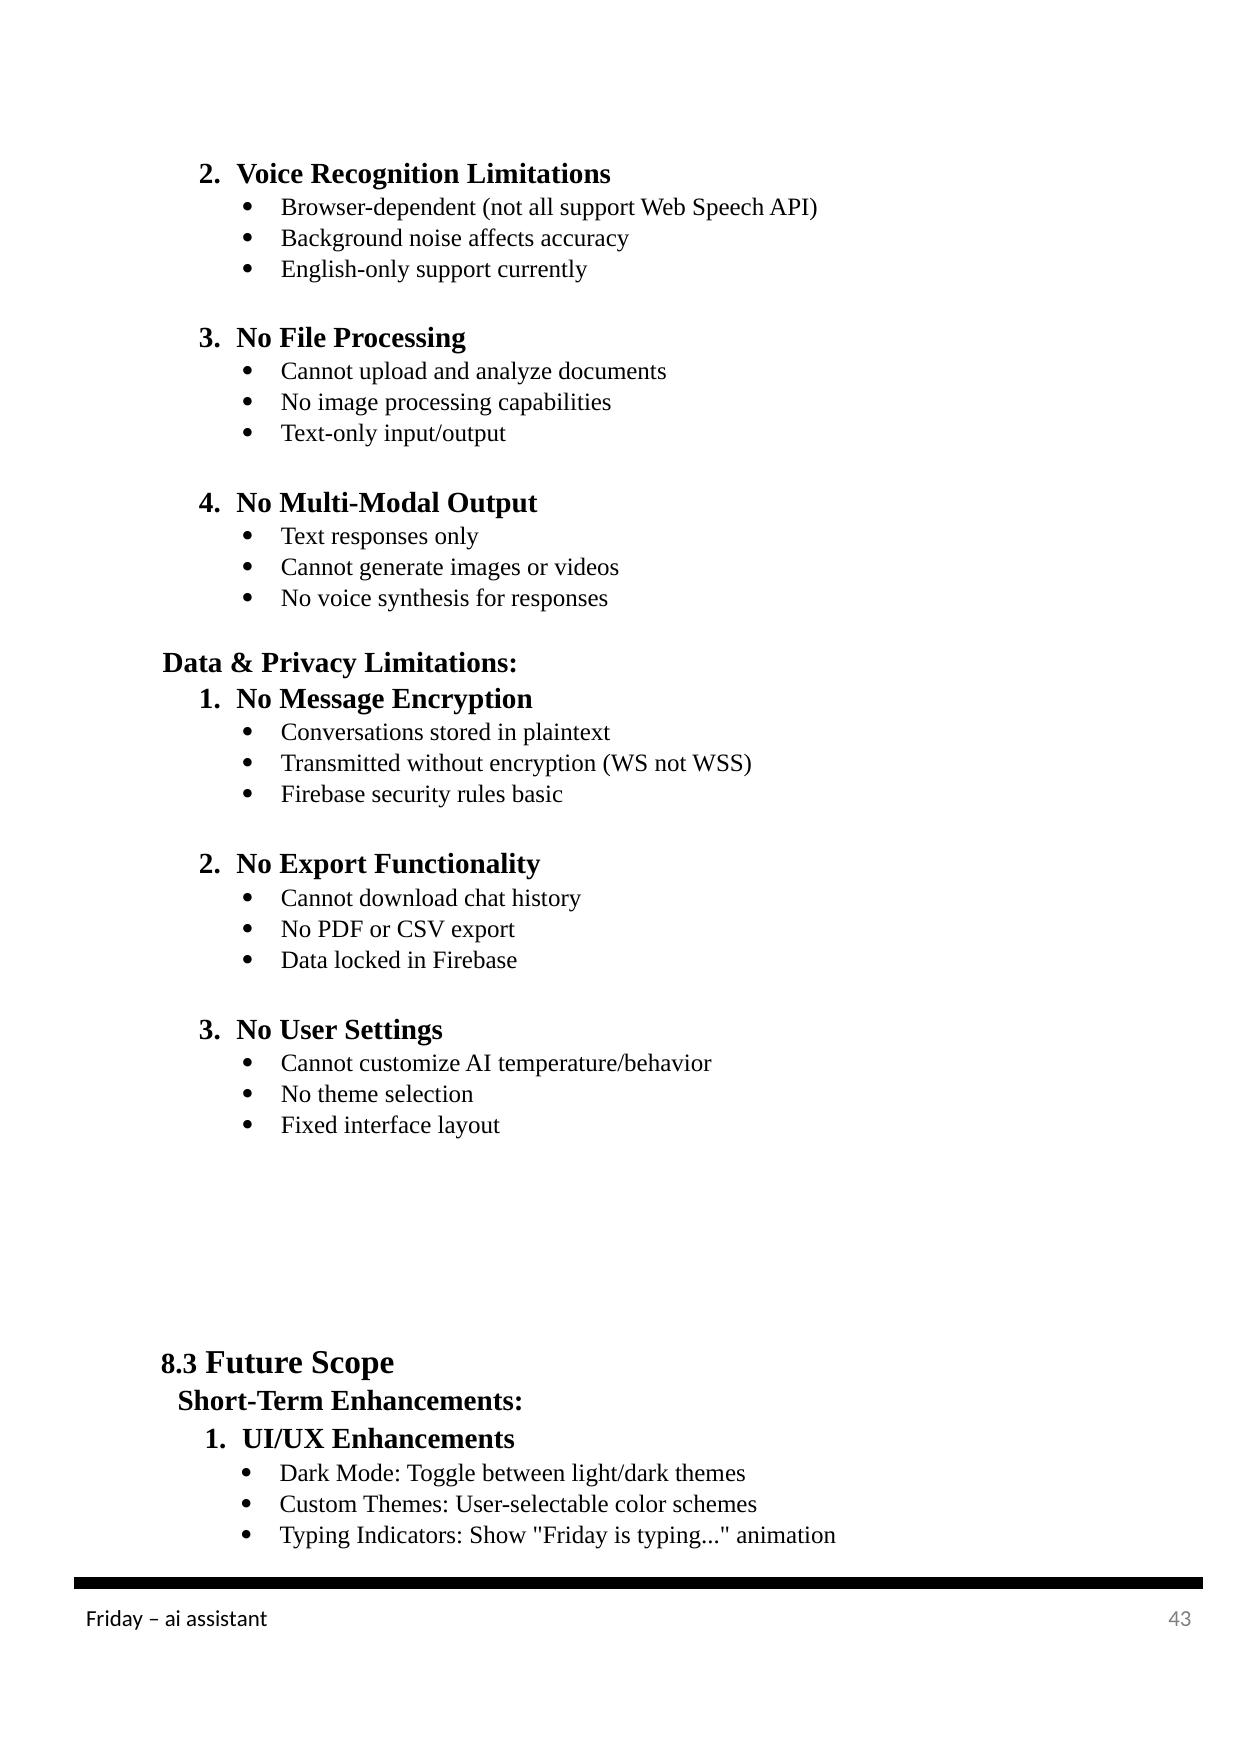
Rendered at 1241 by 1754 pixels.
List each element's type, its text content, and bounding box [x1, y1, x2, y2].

list No Multi-Modal Output [199, 485, 1203, 518]
list Voice Recognition Limitations [199, 156, 1203, 189]
list Cannot customize AI temperature/behavior [243, 1048, 1203, 1077]
list No Message Encryption [199, 681, 1203, 715]
list Browser-dependent (not all support Web Speech API) [243, 192, 1203, 221]
list Data locked in Firebase [243, 945, 1203, 974]
list Text responses only [243, 521, 1203, 550]
list No User Settings [199, 1012, 1203, 1046]
list Cannot generate images or videos [243, 552, 1203, 581]
list Dark Mode: Toggle between light/dark themes [242, 1458, 1203, 1486]
list No File Processing [199, 320, 1203, 354]
list No Export Functionality [199, 847, 1203, 880]
list No voice synthesis for responses [243, 583, 1203, 612]
list Firebase security rules basic [243, 779, 1203, 808]
list Cannot upload and analyze documents [243, 356, 1203, 385]
list Data & Privacy Limitations: [162, 645, 1203, 679]
text Short-Term Enhancements: [177, 1383, 1203, 1417]
list No PDF or CSV export [243, 914, 1203, 943]
list Fixed interface layout [243, 1110, 1203, 1139]
list Custom Themes: User-selectable color schemes [242, 1489, 1203, 1517]
list English-only support currently [243, 254, 1203, 283]
list Typing Indicators: Show "Friday is typing..." animation [242, 1520, 1203, 1548]
list No theme selection [243, 1079, 1203, 1108]
list Background noise affects accuracy [243, 223, 1203, 252]
text 8.3 Future Scope [161, 1342, 1203, 1381]
list Text-only input/output [243, 418, 1203, 447]
list Cannot download chat history [243, 883, 1203, 912]
list No image processing capabilities [243, 387, 1203, 416]
list Transmitted without encryption (WS not WSS) [243, 748, 1203, 777]
list UI/UX Enhancements [204, 1421, 1203, 1455]
list Conversations stored in plaintext [243, 717, 1203, 746]
